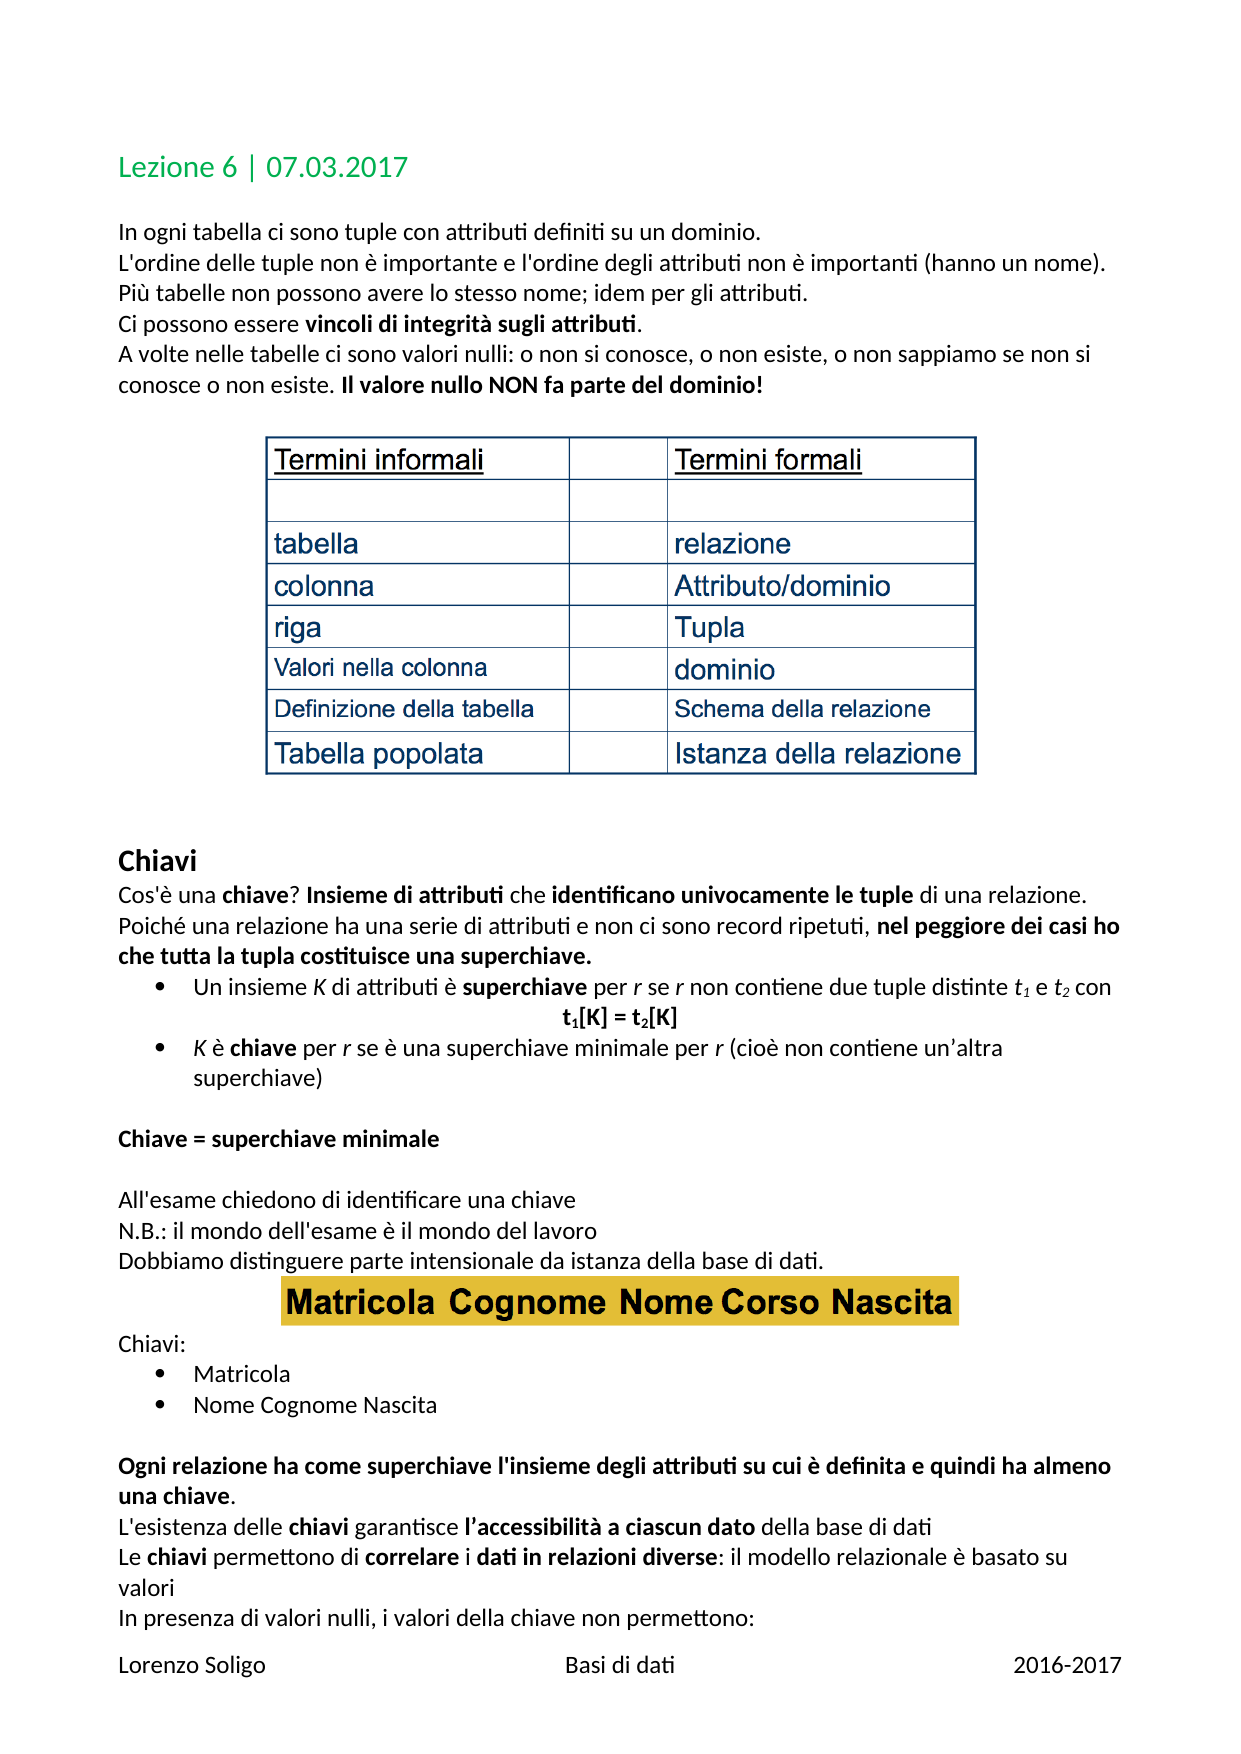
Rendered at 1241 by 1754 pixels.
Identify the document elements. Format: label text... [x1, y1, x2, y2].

list Nome Cognome Nascita [156, 1389, 1122, 1419]
picture [281, 1276, 960, 1328]
text Ci possono essere vincoli di integrità sugli attributi. [118, 308, 1122, 338]
list Matricola [156, 1358, 1122, 1389]
text L'ordine delle tuple non è importante e l'ordine degli attributi non è importanti (hanno un nome). [118, 247, 1122, 277]
list Un insieme K di attributi è superchiave per r se r non contiene due tuple distinte t1 e t2 con [156, 971, 1122, 1001]
text Le chiavi permettono di correlare i dati in relazioni diverse: il modello relazionale è basato su valori [118, 1542, 1122, 1603]
text A volte nelle tabelle ci sono valori nulli: o non si conosce, o non esiste, o non sappiamo se non si conosce o non esiste. Il valore nullo NON fa parte del dominio! [118, 338, 1122, 399]
text Lezione 6 | 07.03.2017 [118, 148, 1122, 186]
text All'esame chiedono di identificare una chiave [118, 1184, 1122, 1215]
text t1[K] = t2[K] [118, 1001, 1122, 1032]
text Dobbiamo distinguere parte intensionale da istanza della base di dati. [118, 1246, 1122, 1276]
text L'esistenza delle chiavi garantisce l’accessibilità a ciascun dato della base di dati [118, 1511, 1122, 1542]
text In presenza di valori nulli, i valori della chiave non permettono: [118, 1603, 1122, 1633]
list K è chiave per r se è una superchiave minimale per r (cioè non contiene un’altra superchiave) [156, 1032, 1122, 1093]
text Ogni relazione ha come superchiave l'insieme degli attributi su cui è definita e quindi ha almeno una chiave. [118, 1450, 1122, 1511]
text Più tabelle non possono avere lo stesso nome; idem per gli attributi. [118, 277, 1122, 308]
text Chiavi: [118, 1328, 1122, 1358]
text Cos'è una chiave? Insieme di attributi che identificano univocamente le tuple di una relazione. [118, 879, 1122, 910]
text N.B.: il mondo dell'esame è il mondo del lavoro [118, 1215, 1122, 1246]
text Chiavi [118, 841, 1122, 879]
text Chiave = superchiave minimale [118, 1123, 1122, 1154]
text In ogni tabella ci sono tuple con attributi definiti su un dominio. [118, 216, 1122, 247]
picture [262, 430, 978, 781]
text Poiché una relazione ha una serie di attributi e non ci sono record ripetuti, nel peggiore dei casi ho che tutta la tupla costituisce una superchiave. [118, 910, 1122, 971]
